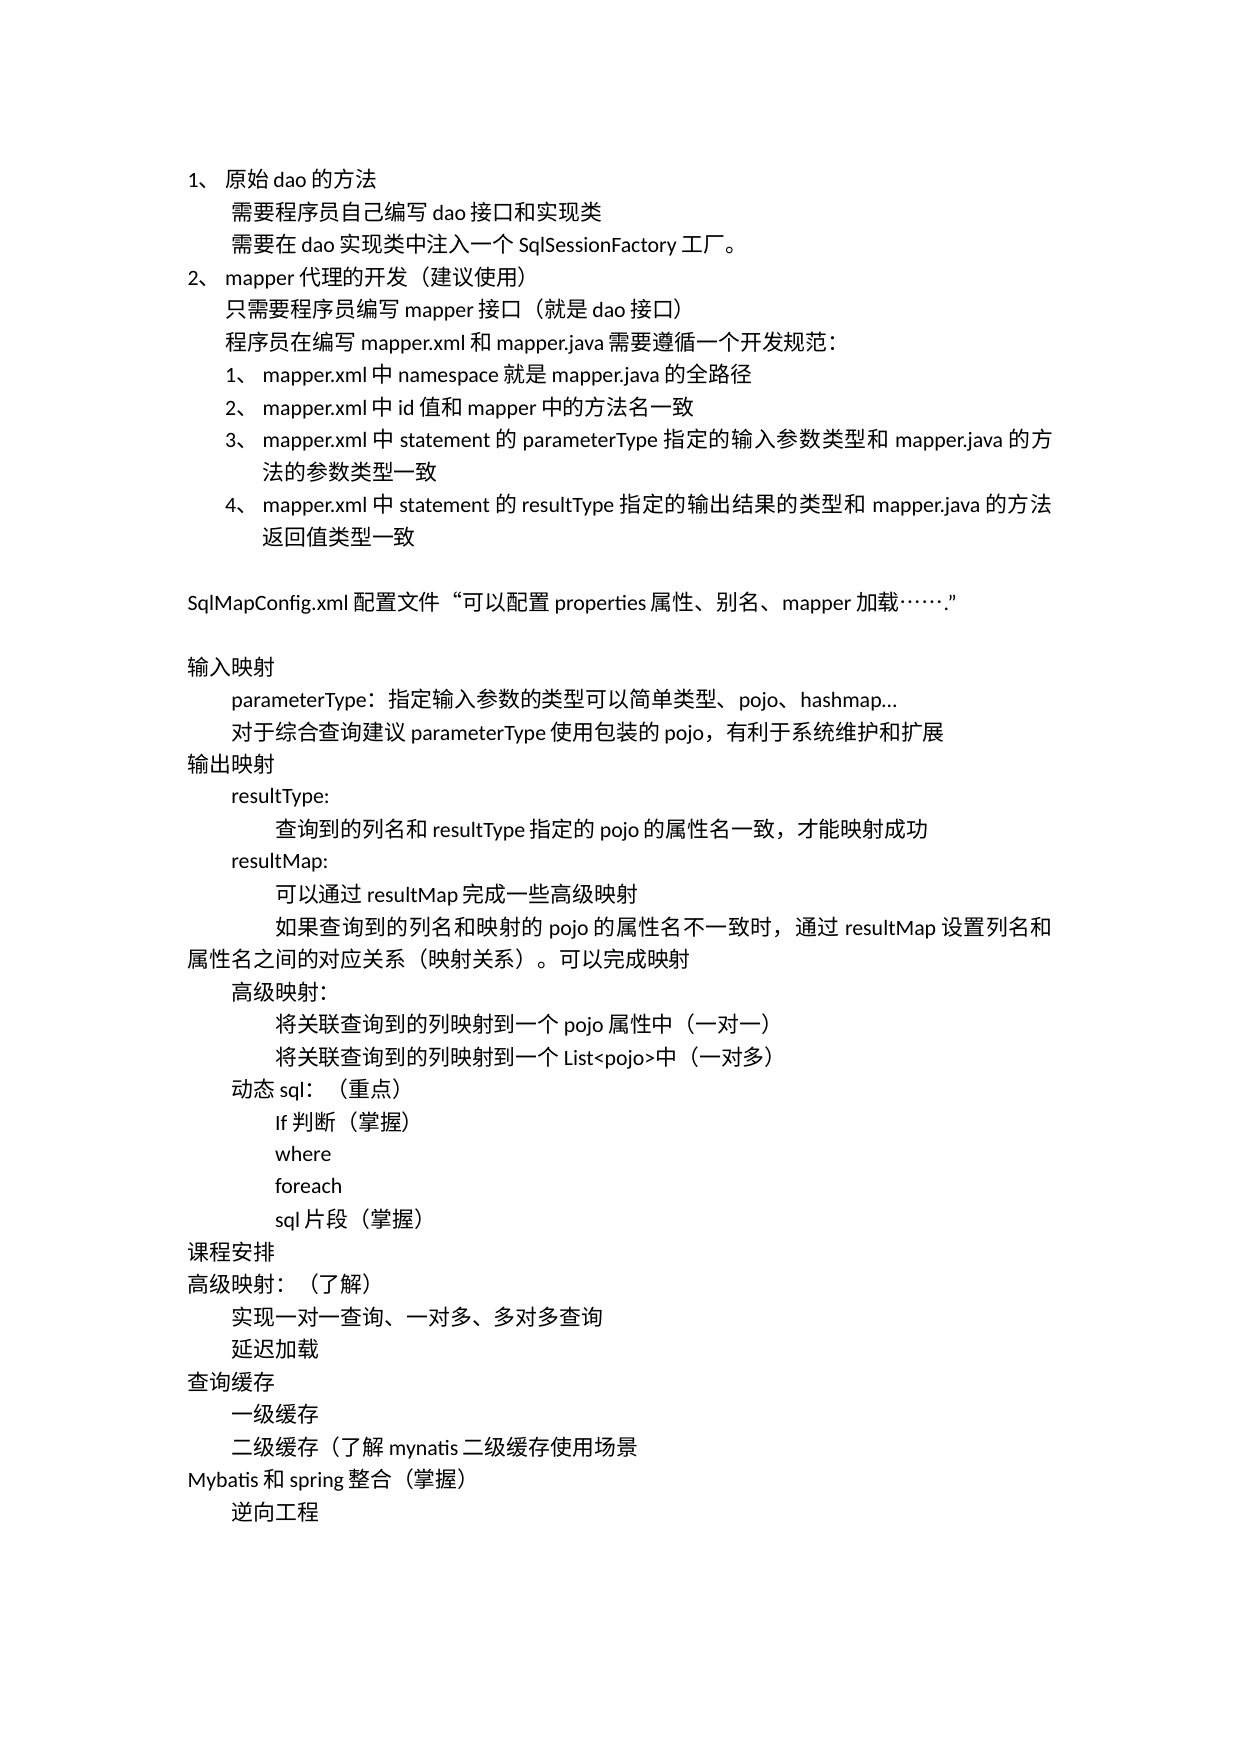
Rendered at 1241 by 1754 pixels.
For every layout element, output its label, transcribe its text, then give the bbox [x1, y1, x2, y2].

text 二级缓存（了解mynatis二级缓存使用场景 [187, 1429, 1053, 1462]
text 延迟加载 [187, 1332, 1053, 1364]
text 高级映射：（了解） [187, 1267, 1053, 1299]
text 输入映射 [187, 649, 1053, 682]
list 原始dao的方法 [187, 162, 1053, 194]
text 可以通过resultMap完成一些高级映射 [187, 877, 1053, 909]
text 高级映射： [187, 974, 1053, 1007]
list mapper.xml中statement的parameterType指定的输入参数类型和mapper.java的方法的参数类型一致 [225, 422, 1053, 487]
text foreach [187, 1169, 1053, 1202]
text resultType: [187, 779, 1053, 812]
text 实现一对一查询、一对多、多对多查询 [187, 1299, 1053, 1332]
text 逆向工程 [187, 1494, 1053, 1527]
text 查询缓存 [187, 1364, 1053, 1397]
list mapper.xml中namespace就是mapper.java的全路径 [225, 357, 1053, 389]
text 动态sql：（重点） [187, 1072, 1053, 1104]
list 只需要程序员编写mapper接口（就是dao接口） [225, 292, 1053, 324]
text resultMap: [187, 844, 1053, 877]
list 需要程序员自己编写dao接口和实现类 [231, 194, 1053, 227]
text 查询到的列名和resultType指定的pojo的属性名一致，才能映射成功 [187, 812, 1053, 844]
text sql片段（掌握） [187, 1202, 1053, 1234]
text 将关联查询到的列映射到一个List<pojo>中（一对多） [187, 1039, 1053, 1072]
list 需要在dao实现类中注入一个SqlSessionFactory工厂。 [231, 227, 1053, 259]
list mapper.xml中statement的resultType指定的输出结果的类型和mapper.java的方法返回值类型一致 [225, 487, 1053, 552]
text 对于综合查询建议parameterType使用包装的pojo，有利于系统维护和扩展 [187, 714, 1053, 747]
text parameterType：指定输入参数的类型可以简单类型、pojo、hashmap… [187, 682, 1053, 714]
text 一级缓存 [187, 1397, 1053, 1429]
text Mybatis和spring整合（掌握） [187, 1462, 1053, 1494]
text 将关联查询到的列映射到一个pojo属性中（一对一） [187, 1007, 1053, 1039]
text SqlMapConfig.xml配置文件“可以配置properties属性、别名、mapper加载…….” [187, 584, 1053, 617]
text If 判断（掌握） [187, 1104, 1053, 1137]
text where [187, 1137, 1053, 1169]
list mapper代理的开发（建议使用） [187, 259, 1053, 292]
list mapper.xml中id值和mapper中的方法名一致 [225, 389, 1053, 422]
list 程序员在编写mapper.xml和mapper.java需要遵循一个开发规范： [225, 324, 1053, 357]
text 课程安排 [187, 1234, 1053, 1267]
text 如果查询到的列名和映射的pojo的属性名不一致时，通过resultMap设置列名和属性名之间的对应关系（映射关系）。可以完成映射 [187, 909, 1053, 974]
text 输出映射 [187, 747, 1053, 779]
